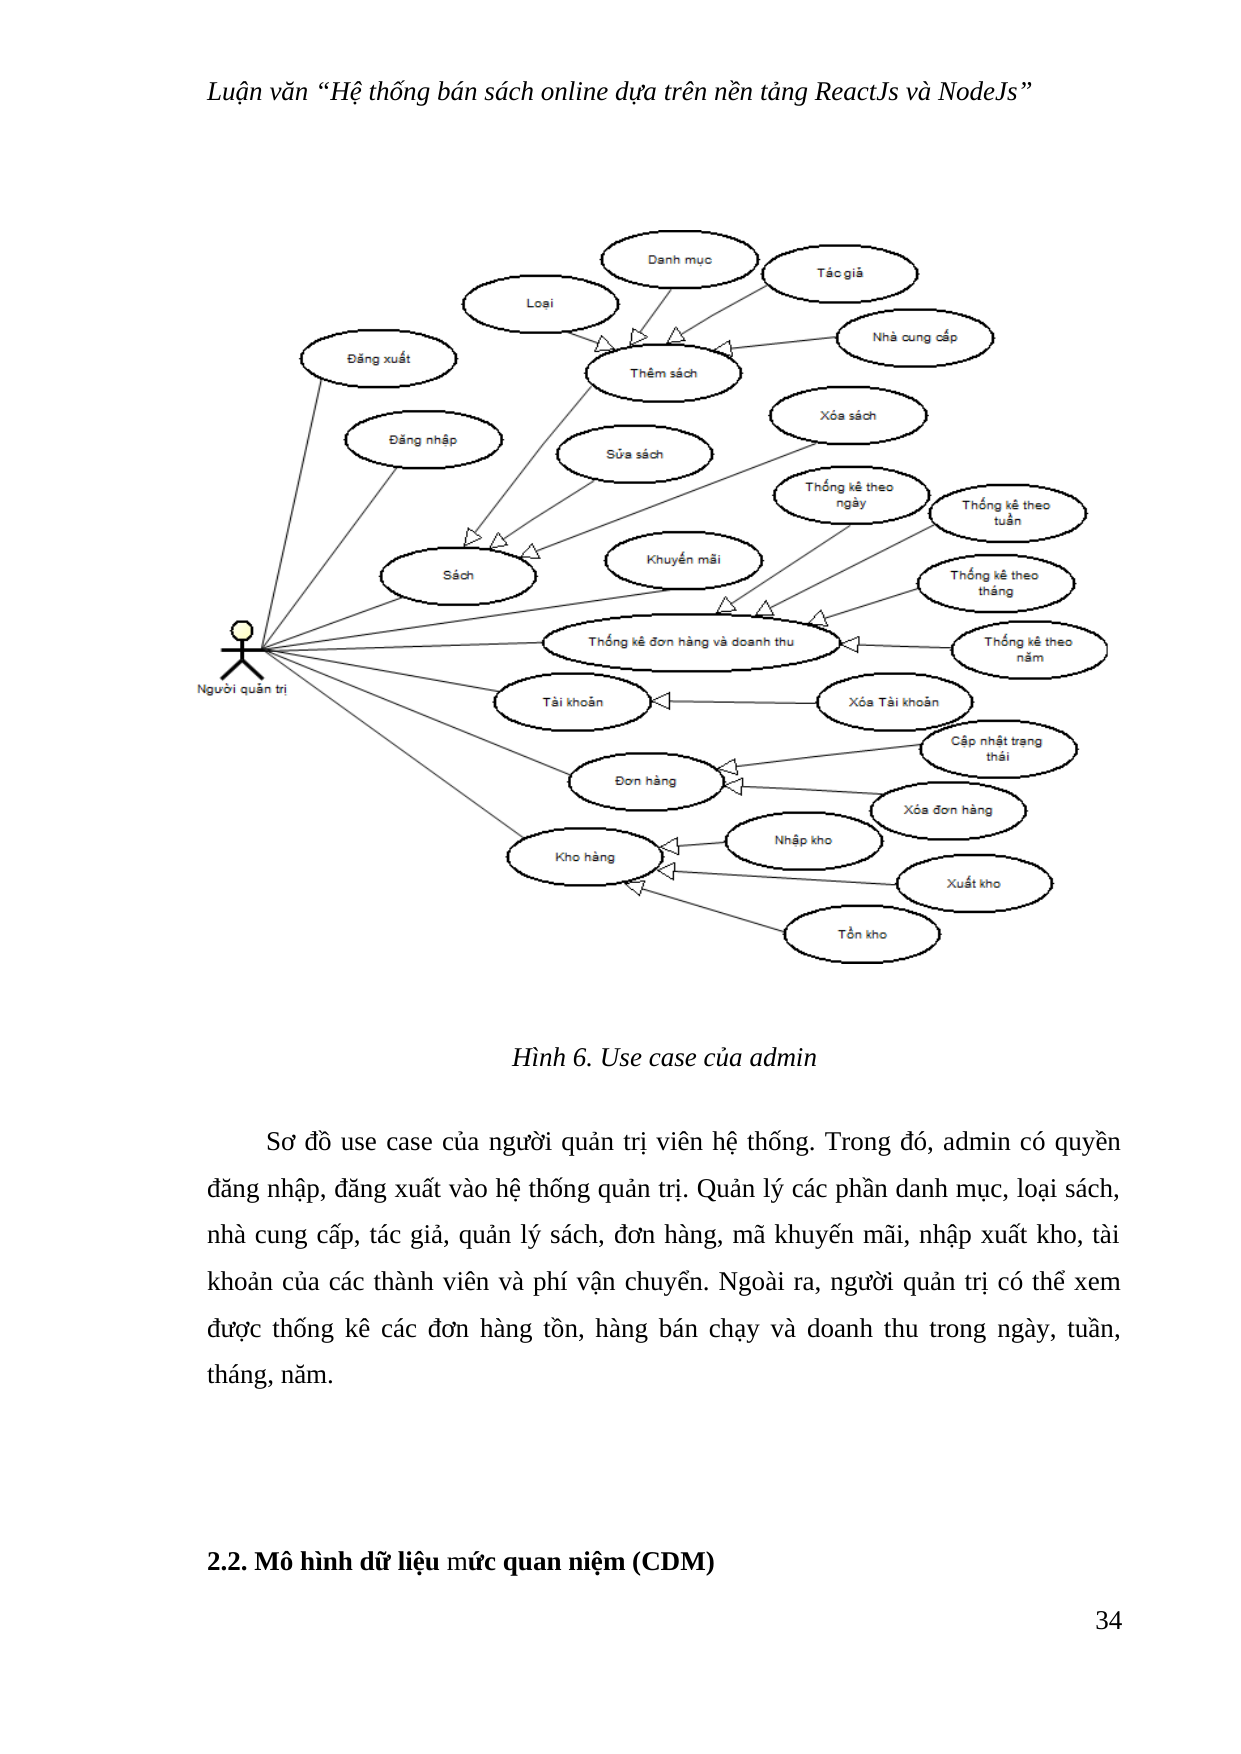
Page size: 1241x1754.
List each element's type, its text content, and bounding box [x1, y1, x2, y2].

text Sơ đồ use case của người quản trị viên hệ thống. Trong đó, admin có quyền đăng nhập, đăng xuất vào hệ thống quản trị. Quản lý các phần danh mục, loại sách, nhà cung cấp, tác giả, quản lý sách, đơn hàng, mã khuyến mãi, nhập xuất kho, tài khoản của các thành viên và phí vận chuyển. Ngoài ra, người quản trị có thể xem được thống kê các đơn hàng tồn, hàng bán chạy và doanh thu trong ngày, tuần, tháng, năm. [207, 1125, 1122, 1389]
text 2.2. Mô hình dữ liệu mức quan niệm (CDM) [207, 1545, 1122, 1576]
text Hình 6. Use case của admin [207, 1041, 1122, 1072]
picture [192, 230, 1108, 964]
